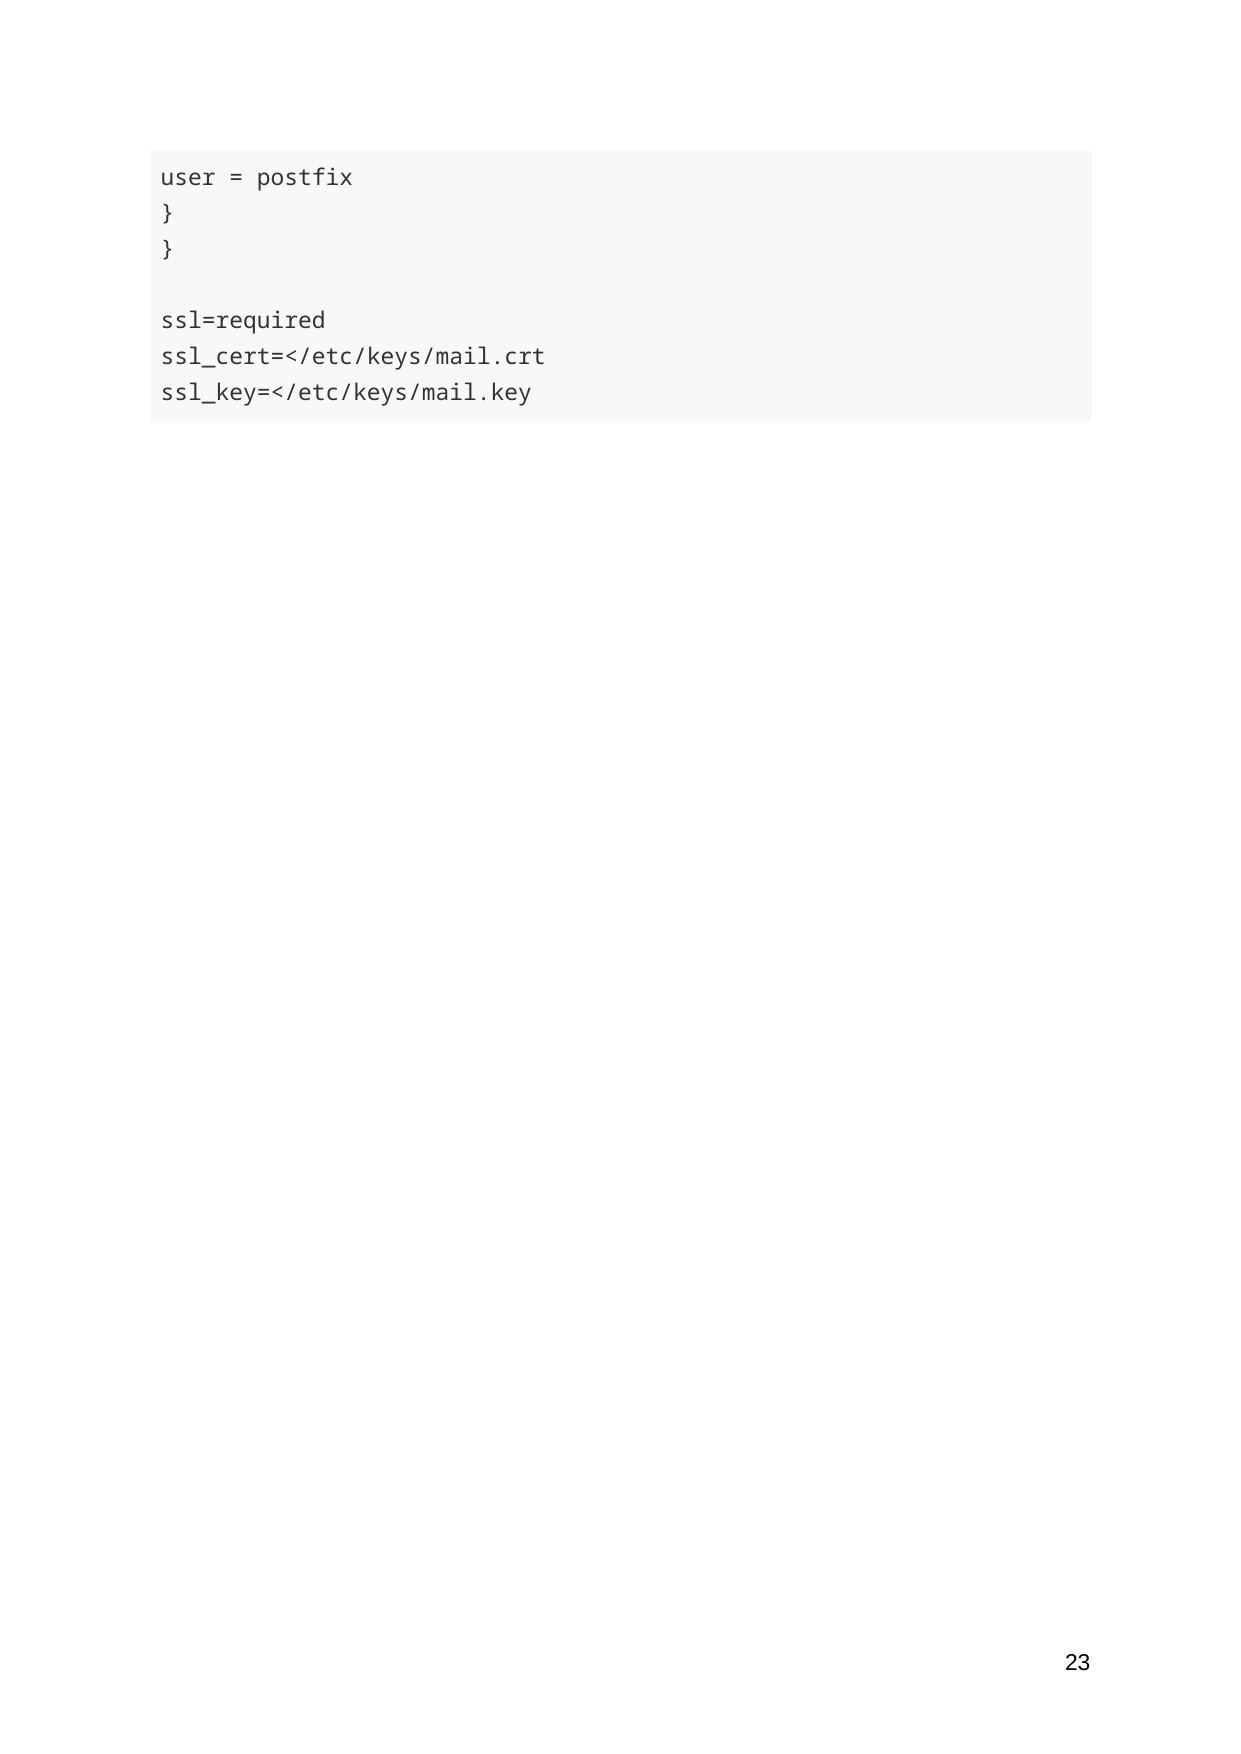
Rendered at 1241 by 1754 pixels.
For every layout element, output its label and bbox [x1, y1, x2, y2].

table_header [150, 150, 1091, 422]
